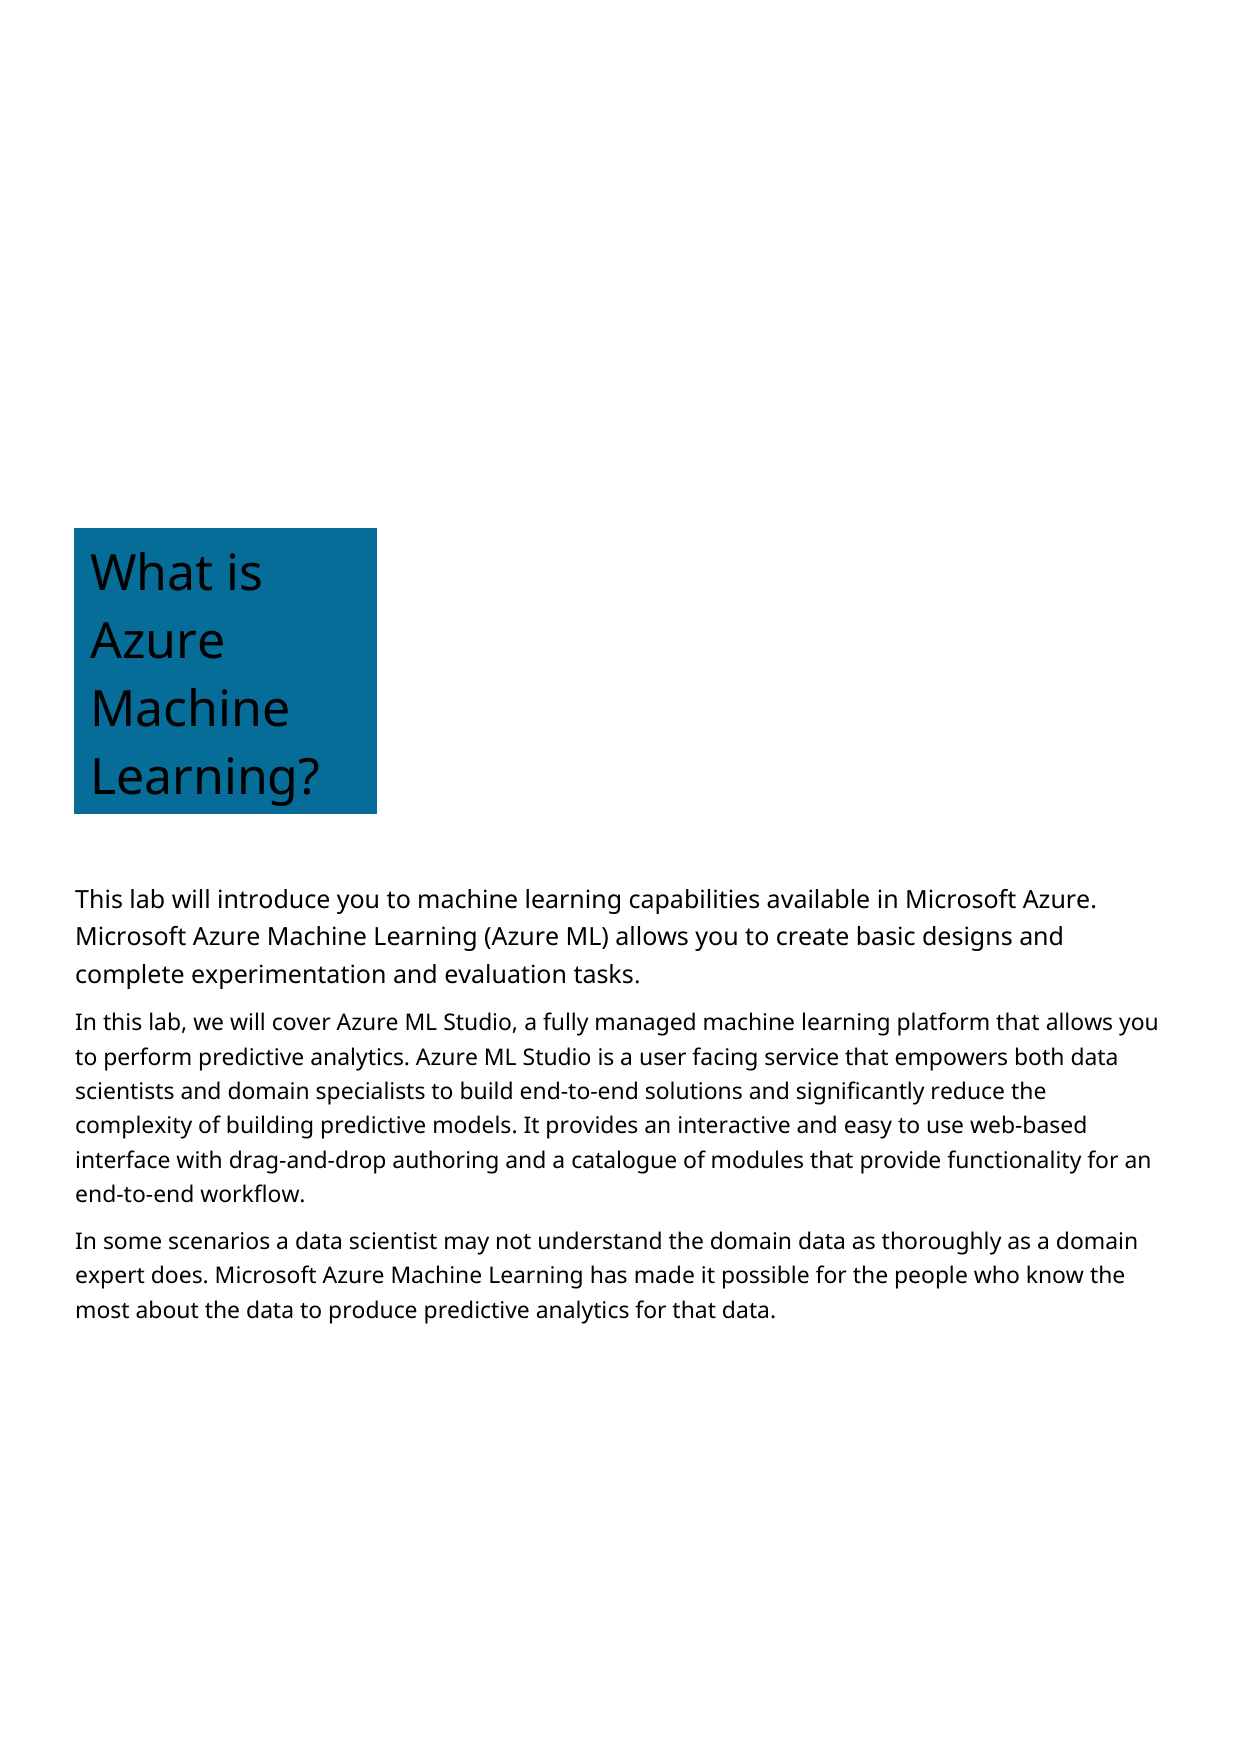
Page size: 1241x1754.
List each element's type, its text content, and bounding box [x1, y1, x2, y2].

text In some scenarios a data scientist may not understand the domain data as thoroughly as a domain expert does. Microsoft Azure Machine Learning has made it possible for the people who know the most about the data to produce predictive analytics for that data. [75, 1225, 1165, 1325]
text In this lab, we will cover Azure ML Studio, a fully managed machine learning platform that allows you to perform predictive analytics. Azure ML Studio is a user facing service that empowers both data scientists and domain specialists to build end-to-end solutions and significantly reduce the complexity of building predictive models. It provides an interactive and easy to use web-based interface with drag-and-drop authoring and a catalogue of modules that provide functionality for an end-to-end workflow. [75, 1006, 1165, 1209]
text This lab will introduce you to machine learning capabilities available in Microsoft Azure. Microsoft Azure Machine Learning (Azure ML) allows you to create basic designs and complete experimentation and evaluation tasks. [75, 882, 1165, 991]
